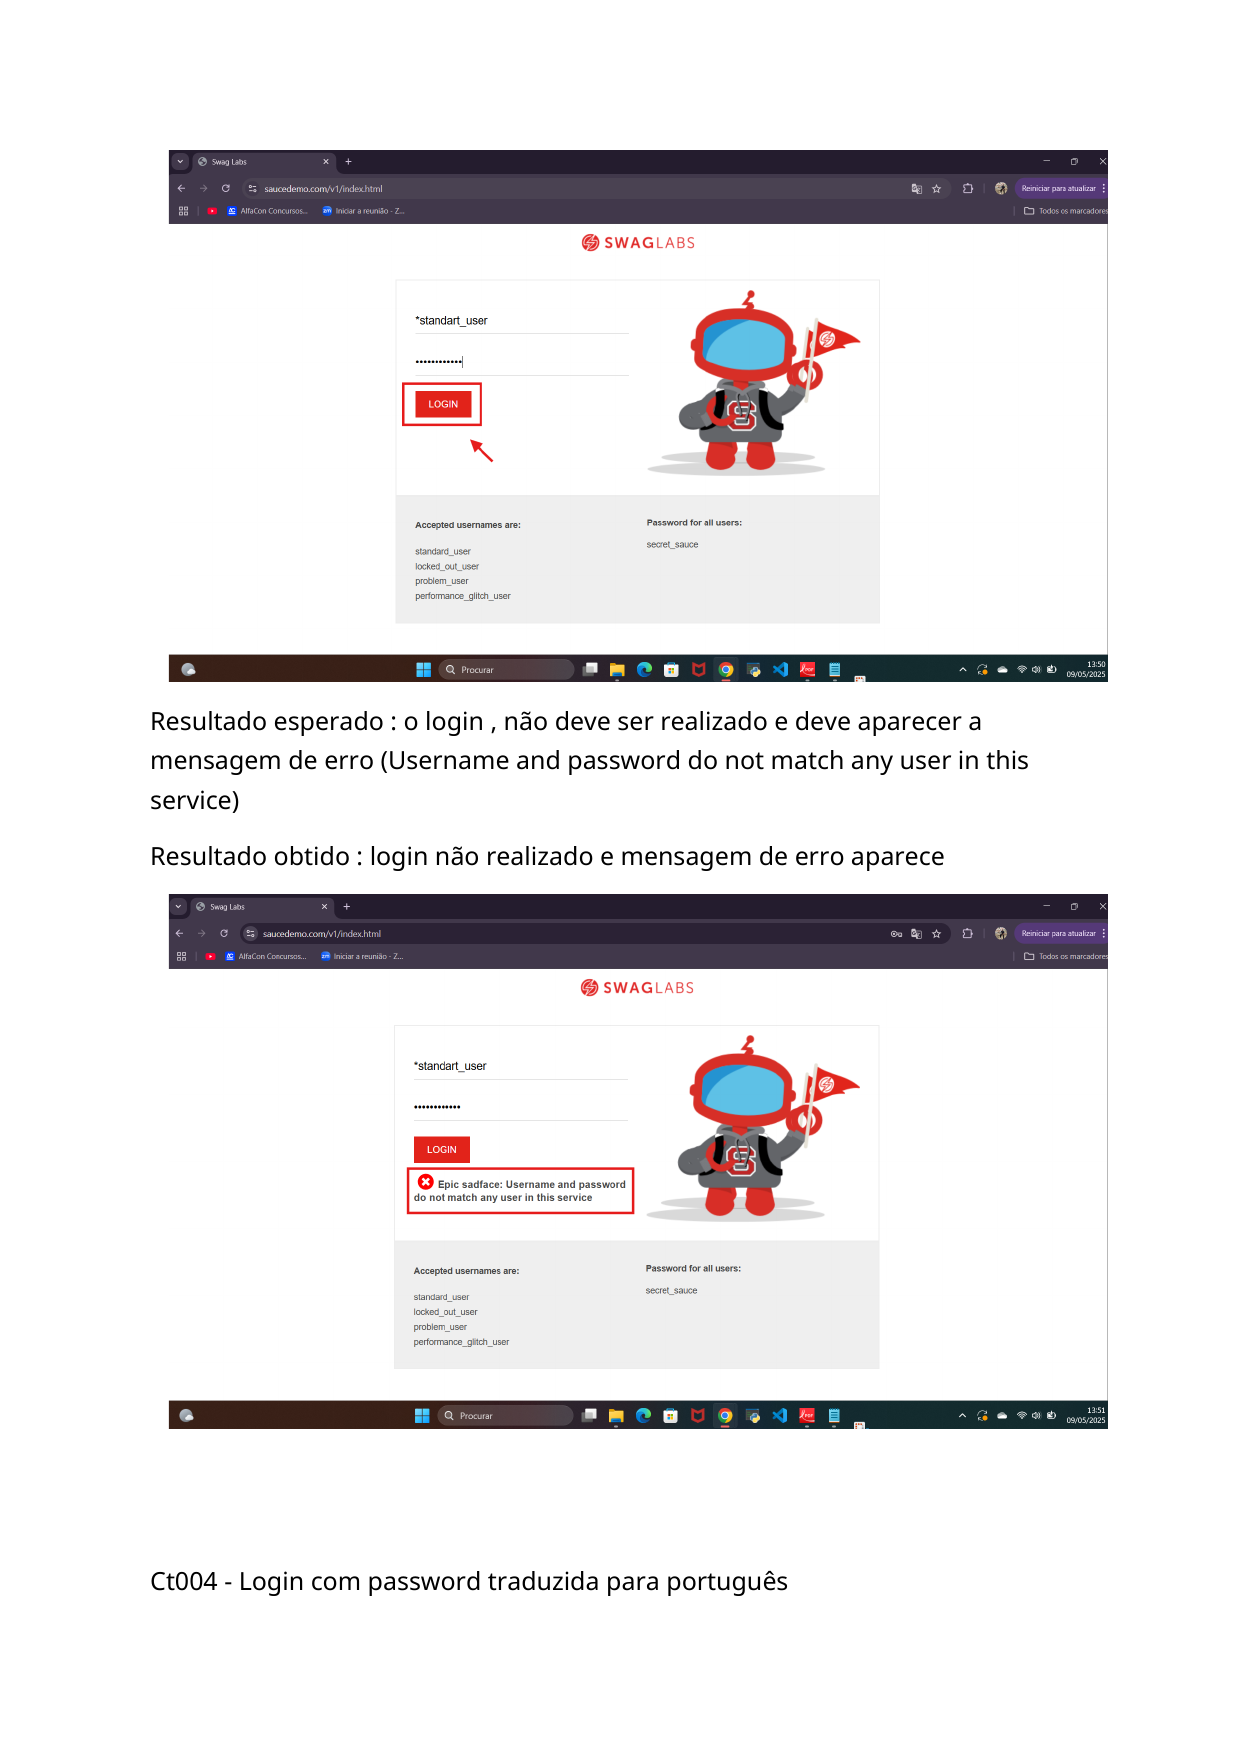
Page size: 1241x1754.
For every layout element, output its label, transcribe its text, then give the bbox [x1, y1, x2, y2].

text Resultado obtido : login não realizado e mensagem de erro aparece [150, 838, 1090, 872]
text Resultado esperado : o login , não deve ser realizado e deve aparecer a mensagem de erro (Username and password do not match any user in this service) [150, 703, 1090, 816]
text Ct004 - Login com password traduzida para português [150, 1563, 1090, 1597]
